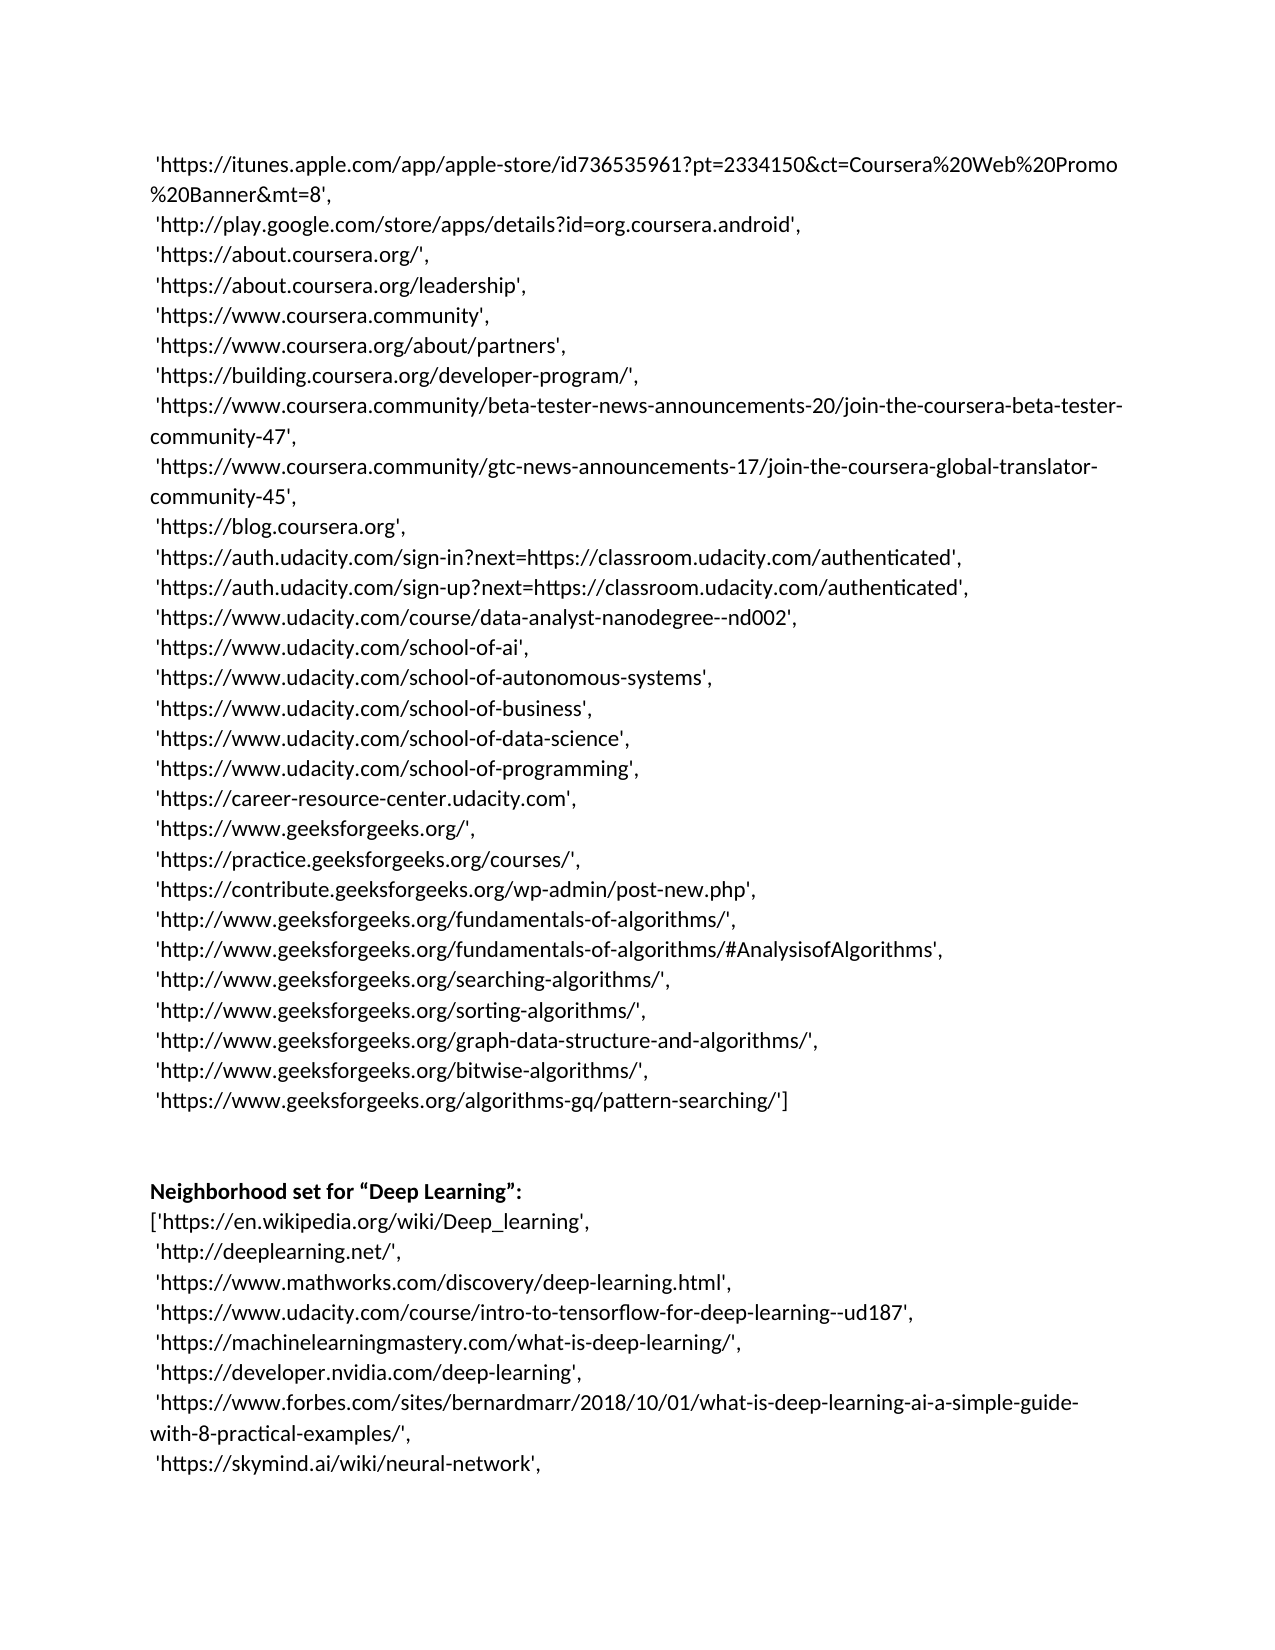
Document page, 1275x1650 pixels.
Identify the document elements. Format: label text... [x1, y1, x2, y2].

text 'http://www.geeksforgeeks.org/fundamentals-of-algorithms/#AnalysisofAlgorithms', [150, 935, 1125, 963]
text Neighborhood set for “Deep Learning”: [150, 1177, 1125, 1205]
text 'https://about.coursera.org/', [150, 241, 1125, 269]
text 'http://www.geeksforgeeks.org/fundamentals-of-algorithms/', [150, 905, 1125, 933]
text 'https://www.forbes.com/sites/bernardmarr/2018/10/01/what-is-deep-learning-ai-a-simple-guide-with-8-practical-examples/', [150, 1388, 1125, 1447]
text 'https://about.coursera.org/leadership', [150, 271, 1125, 299]
text 'http://www.geeksforgeeks.org/searching-algorithms/', [150, 966, 1125, 994]
text 'https://www.coursera.org/about/partners', [150, 331, 1125, 359]
text 'https://auth.udacity.com/sign-up?next=https://classroom.udacity.com/authenticated', [150, 573, 1125, 601]
text 'https://skymind.ai/wiki/neural-network', [150, 1449, 1125, 1477]
text 'https://auth.udacity.com/sign-in?next=https://classroom.udacity.com/authenticated', [150, 543, 1125, 571]
text 'http://www.geeksforgeeks.org/sorting-algorithms/', [150, 996, 1125, 1024]
text 'https://machinelearningmastery.com/what-is-deep-learning/', [150, 1328, 1125, 1356]
text 'http://www.geeksforgeeks.org/bitwise-algorithms/', [150, 1056, 1125, 1084]
text 'https://www.coursera.community', [150, 301, 1125, 329]
text 'http://www.geeksforgeeks.org/graph-data-structure-and-algorithms/', [150, 1026, 1125, 1054]
text 'https://www.udacity.com/school-of-programming', [150, 754, 1125, 782]
text 'https://www.mathworks.com/discovery/deep-learning.html', [150, 1268, 1125, 1296]
text 'https://www.udacity.com/school-of-data-science', [150, 724, 1125, 752]
text 'https://www.udacity.com/course/intro-to-tensorflow-for-deep-learning--ud187', [150, 1298, 1125, 1326]
text 'https://www.geeksforgeeks.org/', [150, 814, 1125, 843]
text 'https://www.geeksforgeeks.org/algorithms-gq/pattern-searching/'] [150, 1086, 1125, 1114]
text 'https://www.coursera.community/beta-tester-news-announcements-20/join-the-coursera-beta-tester-community-47', [150, 392, 1125, 450]
text 'https://contribute.geeksforgeeks.org/wp-admin/post-new.php', [150, 875, 1125, 903]
text 'https://career-resource-center.udacity.com', [150, 784, 1125, 812]
text 'https://www.udacity.com/school-of-ai', [150, 633, 1125, 661]
text 'https://www.udacity.com/school-of-autonomous-systems', [150, 663, 1125, 692]
text 'https://practice.geeksforgeeks.org/courses/', [150, 845, 1125, 873]
text 'https://building.coursera.org/developer-program/', [150, 361, 1125, 389]
text 'https://www.udacity.com/course/data-analyst-nanodegree--nd002', [150, 603, 1125, 631]
text 'https://www.udacity.com/school-of-business', [150, 694, 1125, 722]
text 'https://itunes.apple.com/app/apple-store/id736535961?pt=2334150&ct=Coursera%20Web%20Promo%20Banner&mt=8', [150, 150, 1125, 208]
text 'https://developer.nvidia.com/deep-learning', [150, 1358, 1125, 1386]
text 'https://blog.coursera.org', [150, 512, 1125, 541]
text 'http://play.google.com/store/apps/details?id=org.coursera.android', [150, 210, 1125, 238]
text 'https://www.coursera.community/gtc-news-announcements-17/join-the-coursera-global-translator-community-45', [150, 452, 1125, 510]
text 'http://deeplearning.net/', [150, 1237, 1125, 1266]
text ['https://en.wikipedia.org/wiki/Deep_learning', [150, 1207, 1125, 1235]
